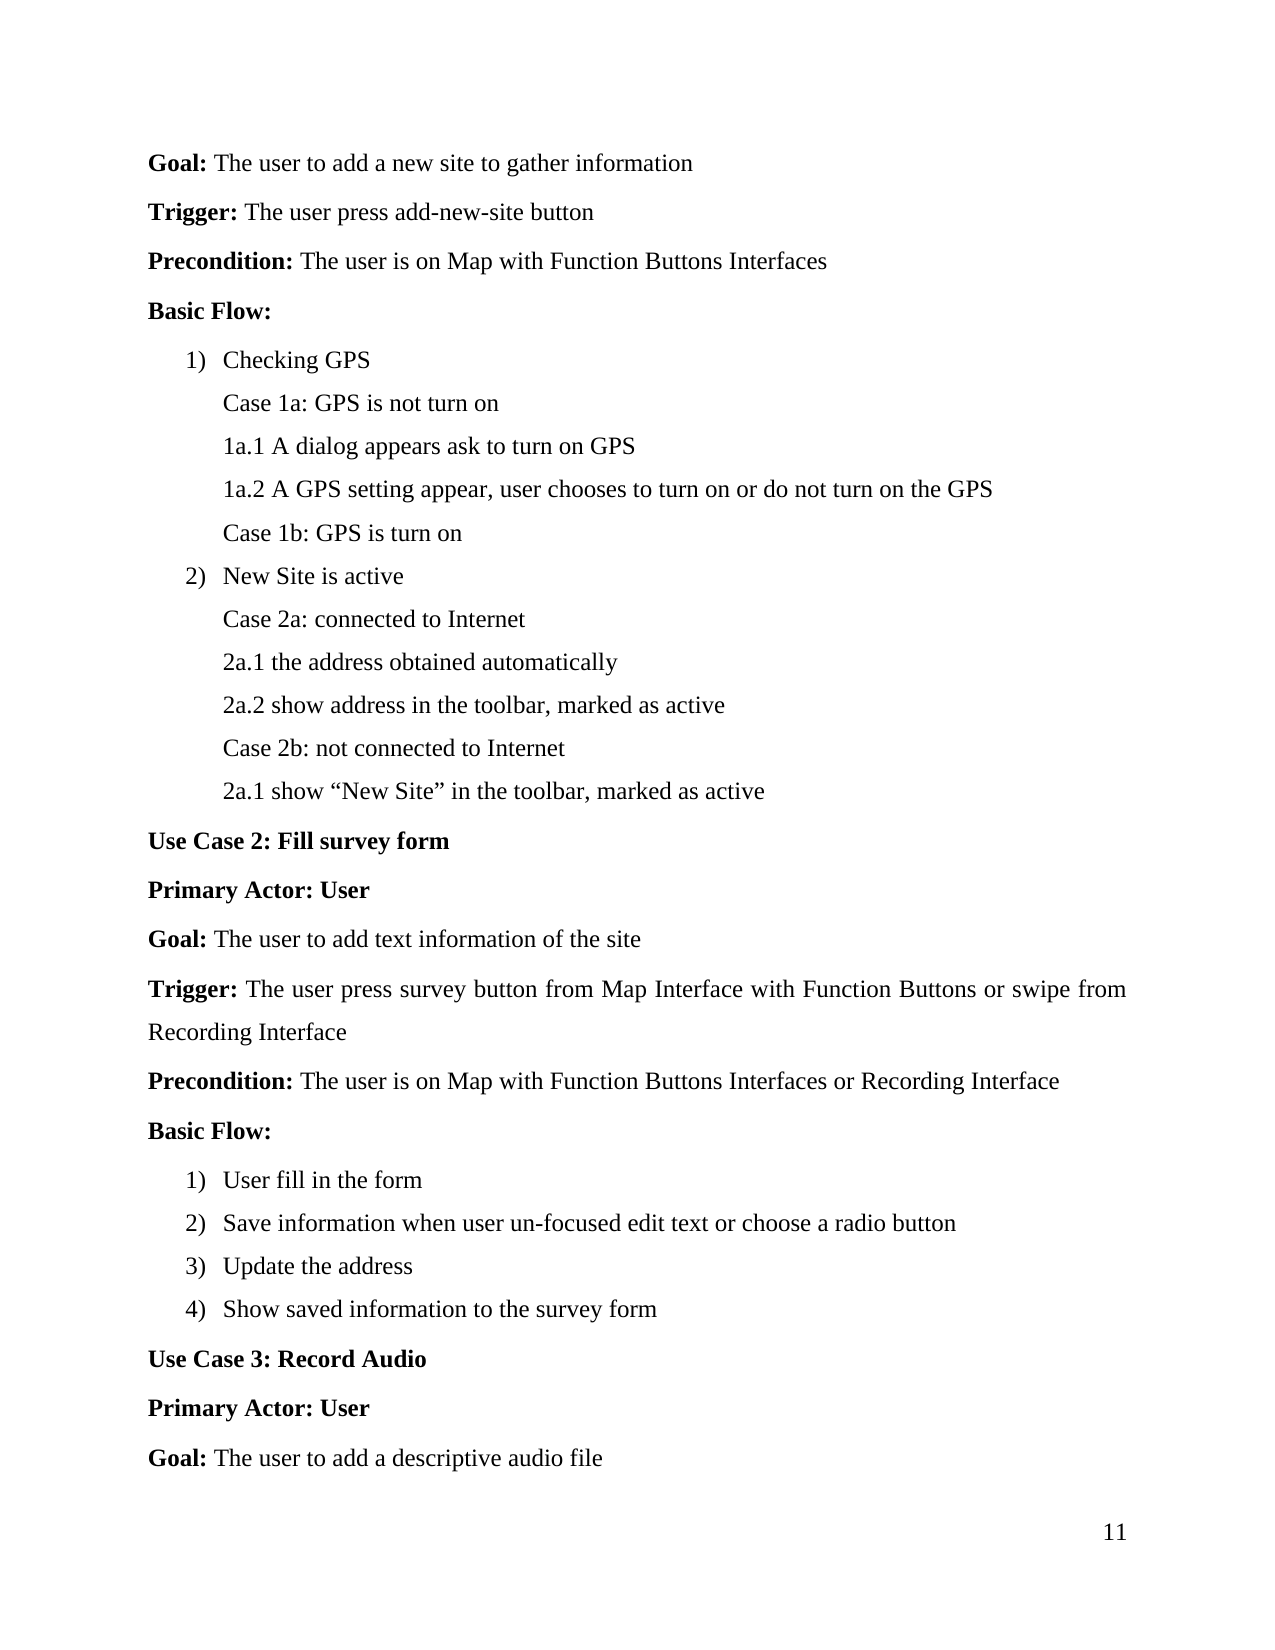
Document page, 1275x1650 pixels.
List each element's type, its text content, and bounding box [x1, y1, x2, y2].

list Case 2a: connected to Internet [223, 604, 1127, 633]
list Case 2b: not connected to Internet [223, 733, 1127, 762]
text Precondition: The user is on Map with Function Buttons Interfaces or Recording Interface [148, 1066, 1127, 1095]
list Show saved information to the survey form [185, 1294, 1127, 1323]
list Case 1a: GPS is not turn on [223, 388, 1127, 417]
list 2a.1 the address obtained automatically [223, 647, 1127, 676]
text Primary Actor: User [148, 875, 1127, 904]
text Trigger: The user press survey button from Map Interface with Function Buttons or swipe from Recording Interface [148, 974, 1127, 1046]
list 2a.1 show “New Site” in the toolbar, marked as active [223, 776, 1127, 805]
list User fill in the form [185, 1165, 1127, 1194]
list 1a.1 A dialog appears ask to turn on GPS [223, 431, 1127, 460]
list Save information when user un-focused edit text or choose a radio button [185, 1208, 1127, 1237]
text Precondition: The user is on Map with Function Buttons Interfaces [148, 246, 1127, 275]
list Checking GPS [185, 345, 1127, 374]
text Goal: The user to add a descriptive audio file [148, 1443, 1127, 1471]
text Primary Actor: User [148, 1393, 1127, 1422]
text Goal: The user to add text information of the site [148, 924, 1127, 953]
text Trigger: The user press add-new-site button [148, 197, 1127, 226]
list 2a.2 show address in the toolbar, marked as active [223, 690, 1127, 719]
list Case 1b: GPS is turn on [223, 518, 1127, 546]
text Goal: The user to add a new site to gather information [148, 148, 1127, 176]
list Update the address [185, 1251, 1127, 1280]
text Use Case 3: Record Audio [148, 1344, 1127, 1373]
list 1a.2 A GPS setting appear, user chooses to turn on or do not turn on the GPS [223, 474, 1127, 503]
text Basic Flow: [148, 1116, 1127, 1144]
text Basic Flow: [148, 296, 1127, 324]
text Use Case 2: Fill survey form [148, 826, 1127, 854]
list New Site is active [185, 561, 1127, 589]
